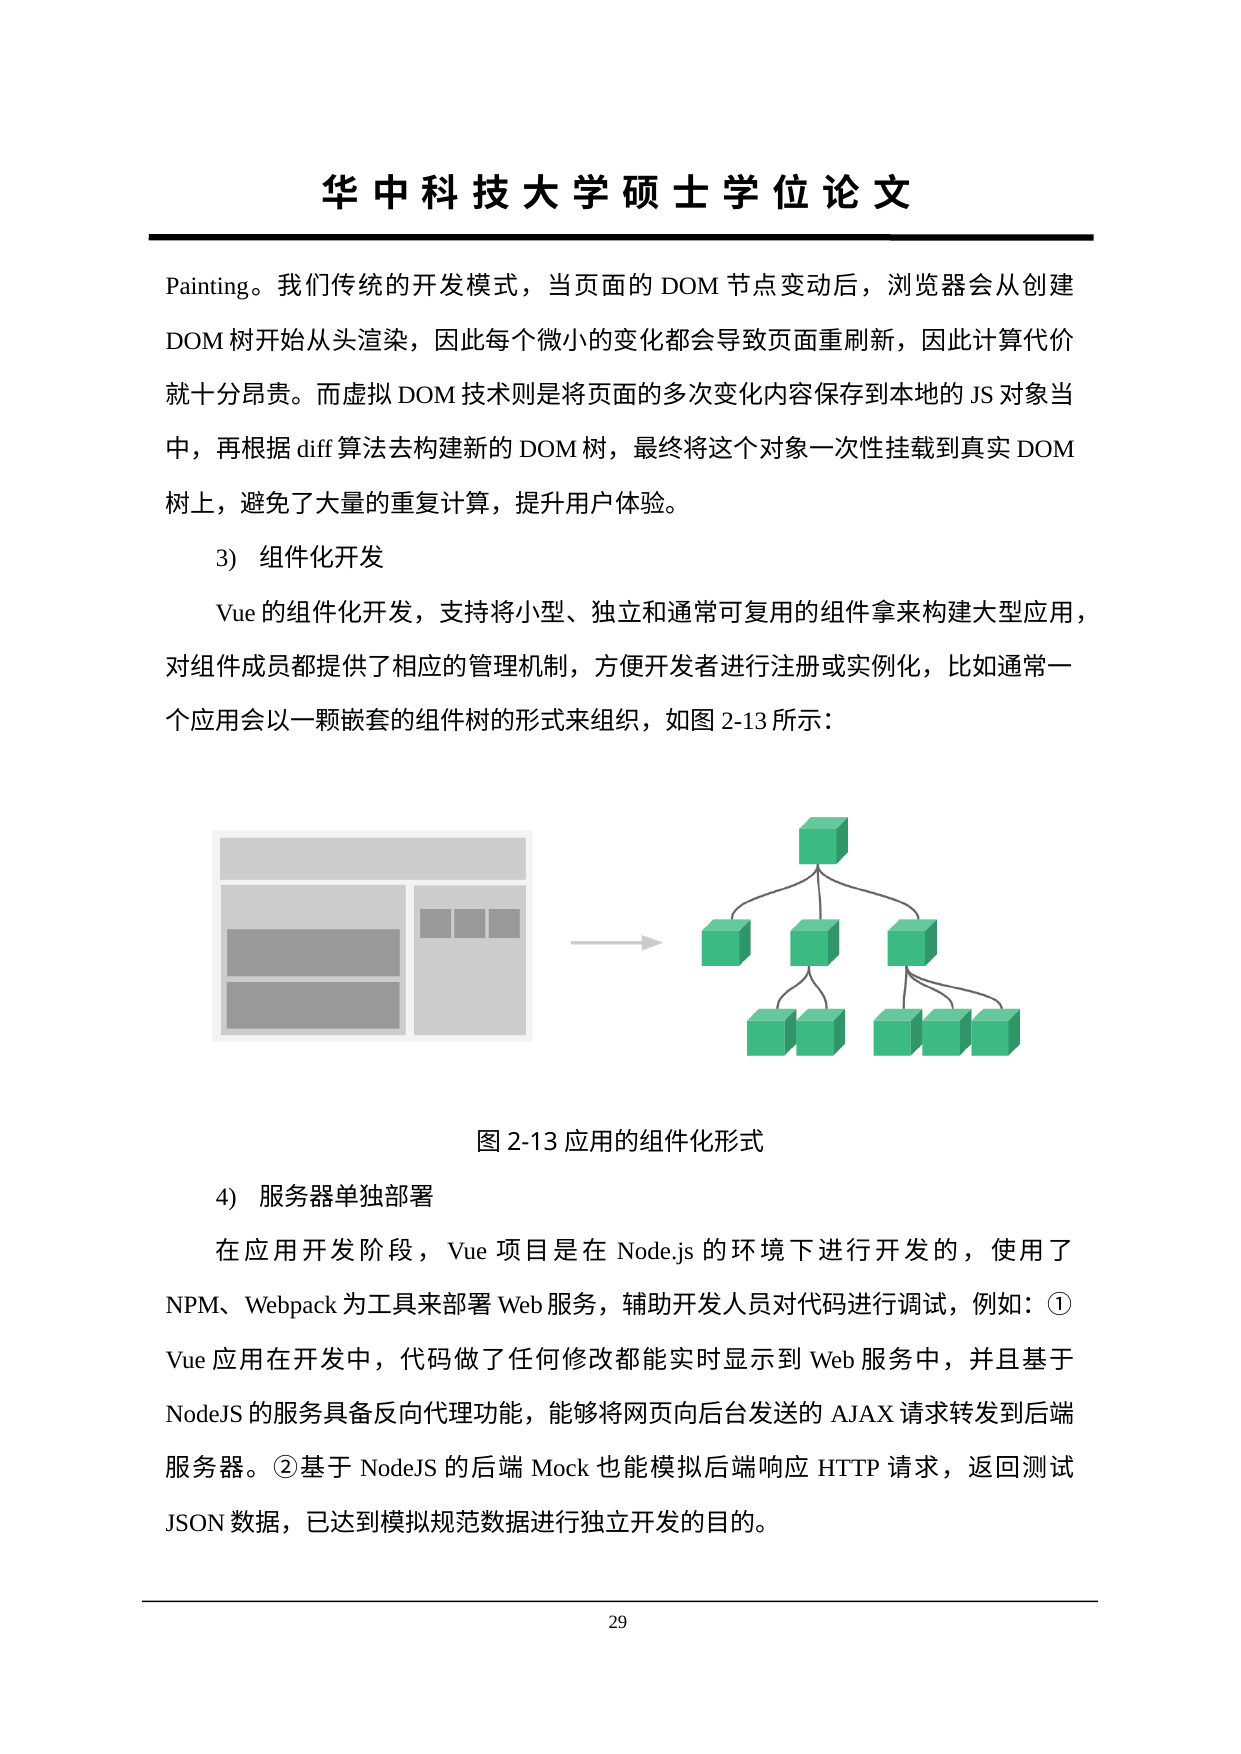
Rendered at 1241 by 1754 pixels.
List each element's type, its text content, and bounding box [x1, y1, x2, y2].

list 组件化开发 [216, 538, 1075, 574]
list 服务器单独部署 [216, 1176, 1075, 1212]
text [165, 266, 1075, 519]
text 在应用开发阶段，Vue项目是在Node.js的环境下进行开发的，使用了NPM、Webpack为工具来部署Web服务，辅助开发人员对代码进行调试，例如：①Vue应用在开发中，代码做了任何修改都能实时显示到Web服务中，并且基于NodeJS的服务具备反向代理功能，能够将网页向后台发送的AJAX请求转发到后端服务器。②基于NodeJS的后端Mock也能模拟后端响应HTTP请求，返回测试JSON数据，已达到模拟规范数据进行独立开发的目的。 [165, 1230, 1075, 1538]
picture [165, 755, 1075, 1108]
